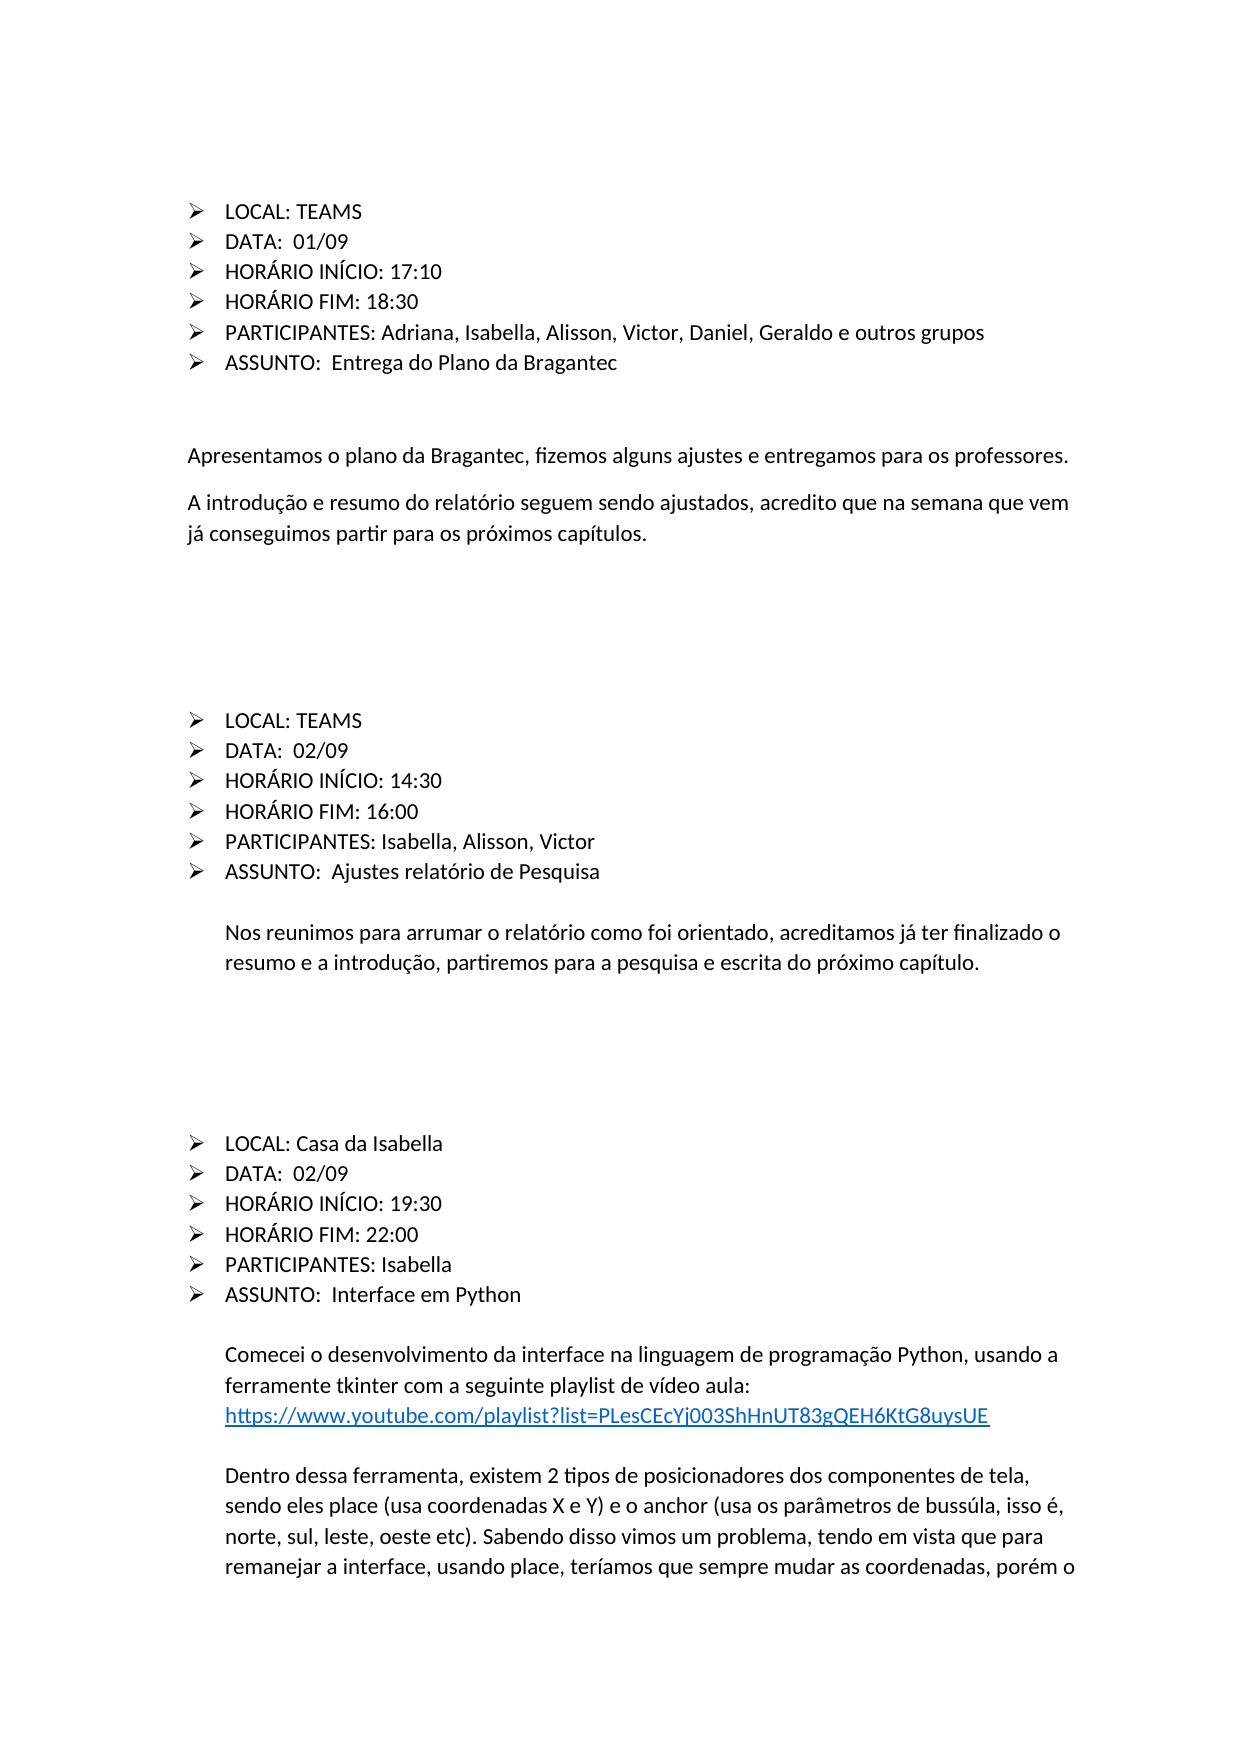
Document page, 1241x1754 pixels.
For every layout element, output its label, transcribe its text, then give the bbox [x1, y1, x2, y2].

list LOCAL: TEAMS [187, 706, 1090, 734]
text A introdução e resumo do relatório seguem sendo ajustados, acredito que na semana que vem já conseguimos partir para os próximos capítulos. [187, 488, 1090, 547]
list PARTICIPANTES: Adriana, Isabella, Alisson, Victor, Daniel, Geraldo e outros grupos [187, 318, 1090, 346]
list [225, 1461, 1090, 1580]
list PARTICIPANTES: Isabella, Alisson, Victor [187, 827, 1090, 855]
list LOCAL: Casa da Isabella [187, 1129, 1090, 1157]
list HORÁRIO FIM: 22:00 [187, 1220, 1090, 1248]
list HORÁRIO INÍCIO: 19:30 [187, 1189, 1090, 1218]
list HORÁRIO FIM: 16:00 [187, 797, 1090, 825]
list HORÁRIO INÍCIO: 14:30 [187, 767, 1090, 795]
list HORÁRIO INÍCIO: 17:10 [187, 257, 1090, 285]
list DATA: 02/09 [187, 1159, 1090, 1187]
list Comecei o desenvolvimento da interface na linguagem de programação Python, usando a ferramente tkinter com a seguinte playlist de vídeo aula: https://www.youtube.com/playlist?list=PLesCEcYj003ShHnUT83gQEH6KtG8uysUE [225, 1341, 1090, 1429]
list ASSUNTO: Entrega do Plano da Bragantec [187, 348, 1090, 376]
list Nos reunimos para arrumar o relatório como foi orientado, acreditamos já ter finalizado o resumo e a introdução, partiremos para a pesquisa e escrita do próximo capítulo. [225, 918, 1090, 976]
list ASSUNTO: Interface em Python [187, 1280, 1090, 1308]
list ASSUNTO: Ajustes relatório de Pesquisa [187, 857, 1090, 885]
list DATA: 02/09 [187, 736, 1090, 764]
list HORÁRIO FIM: 18:30 [187, 287, 1090, 316]
list LOCAL: TEAMS [187, 197, 1090, 225]
list DATA: 01/09 [187, 227, 1090, 255]
list PARTICIPANTES: Isabella [187, 1250, 1090, 1278]
text Apresentamos o plano da Bragantec, fizemos alguns ajustes e entregamos para os professores. [187, 442, 1090, 470]
